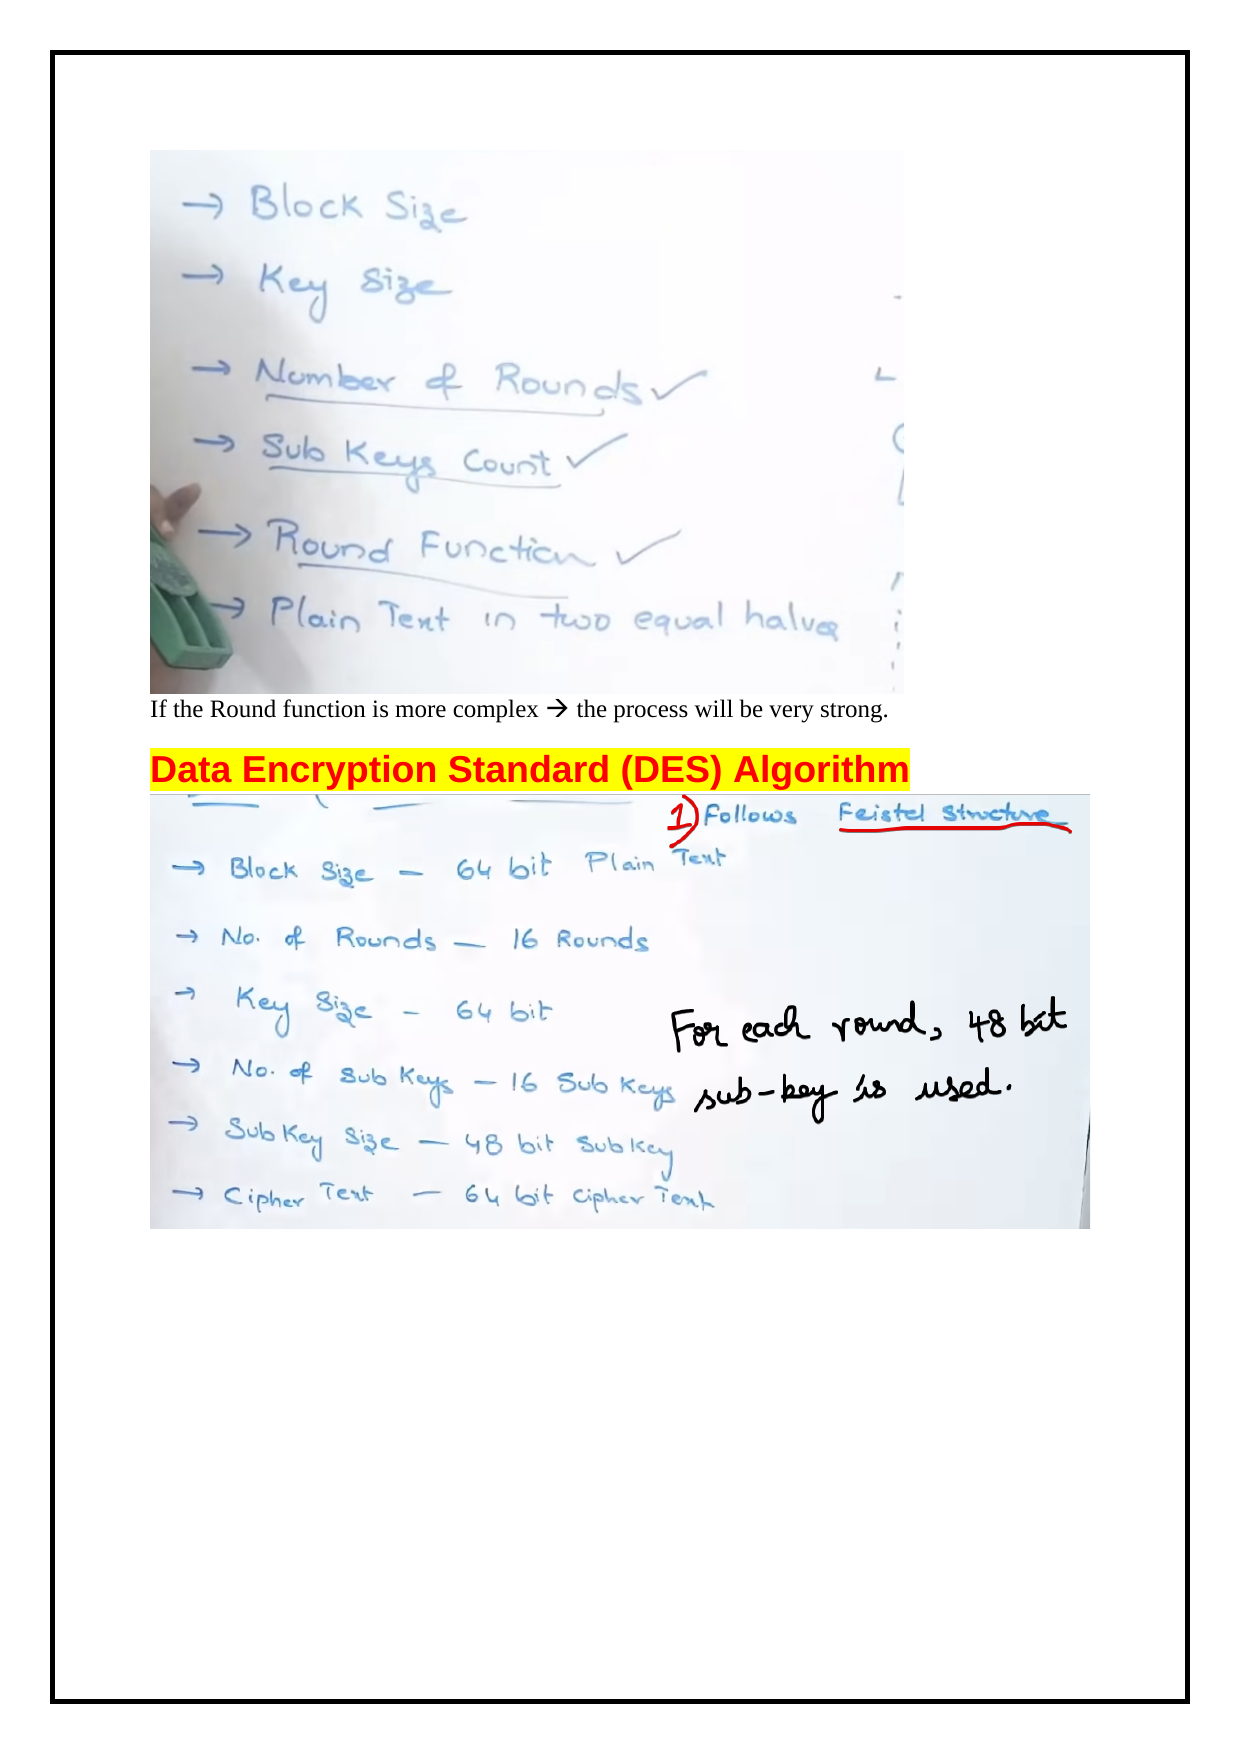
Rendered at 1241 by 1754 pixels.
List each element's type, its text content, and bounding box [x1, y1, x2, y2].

text If the Round function is more complex the process will be very strong. [150, 694, 1090, 722]
subtitle Data Encryption Standard (DES) Algorithm [150, 747, 1090, 790]
picture [150, 790, 1091, 1229]
picture [150, 150, 905, 694]
